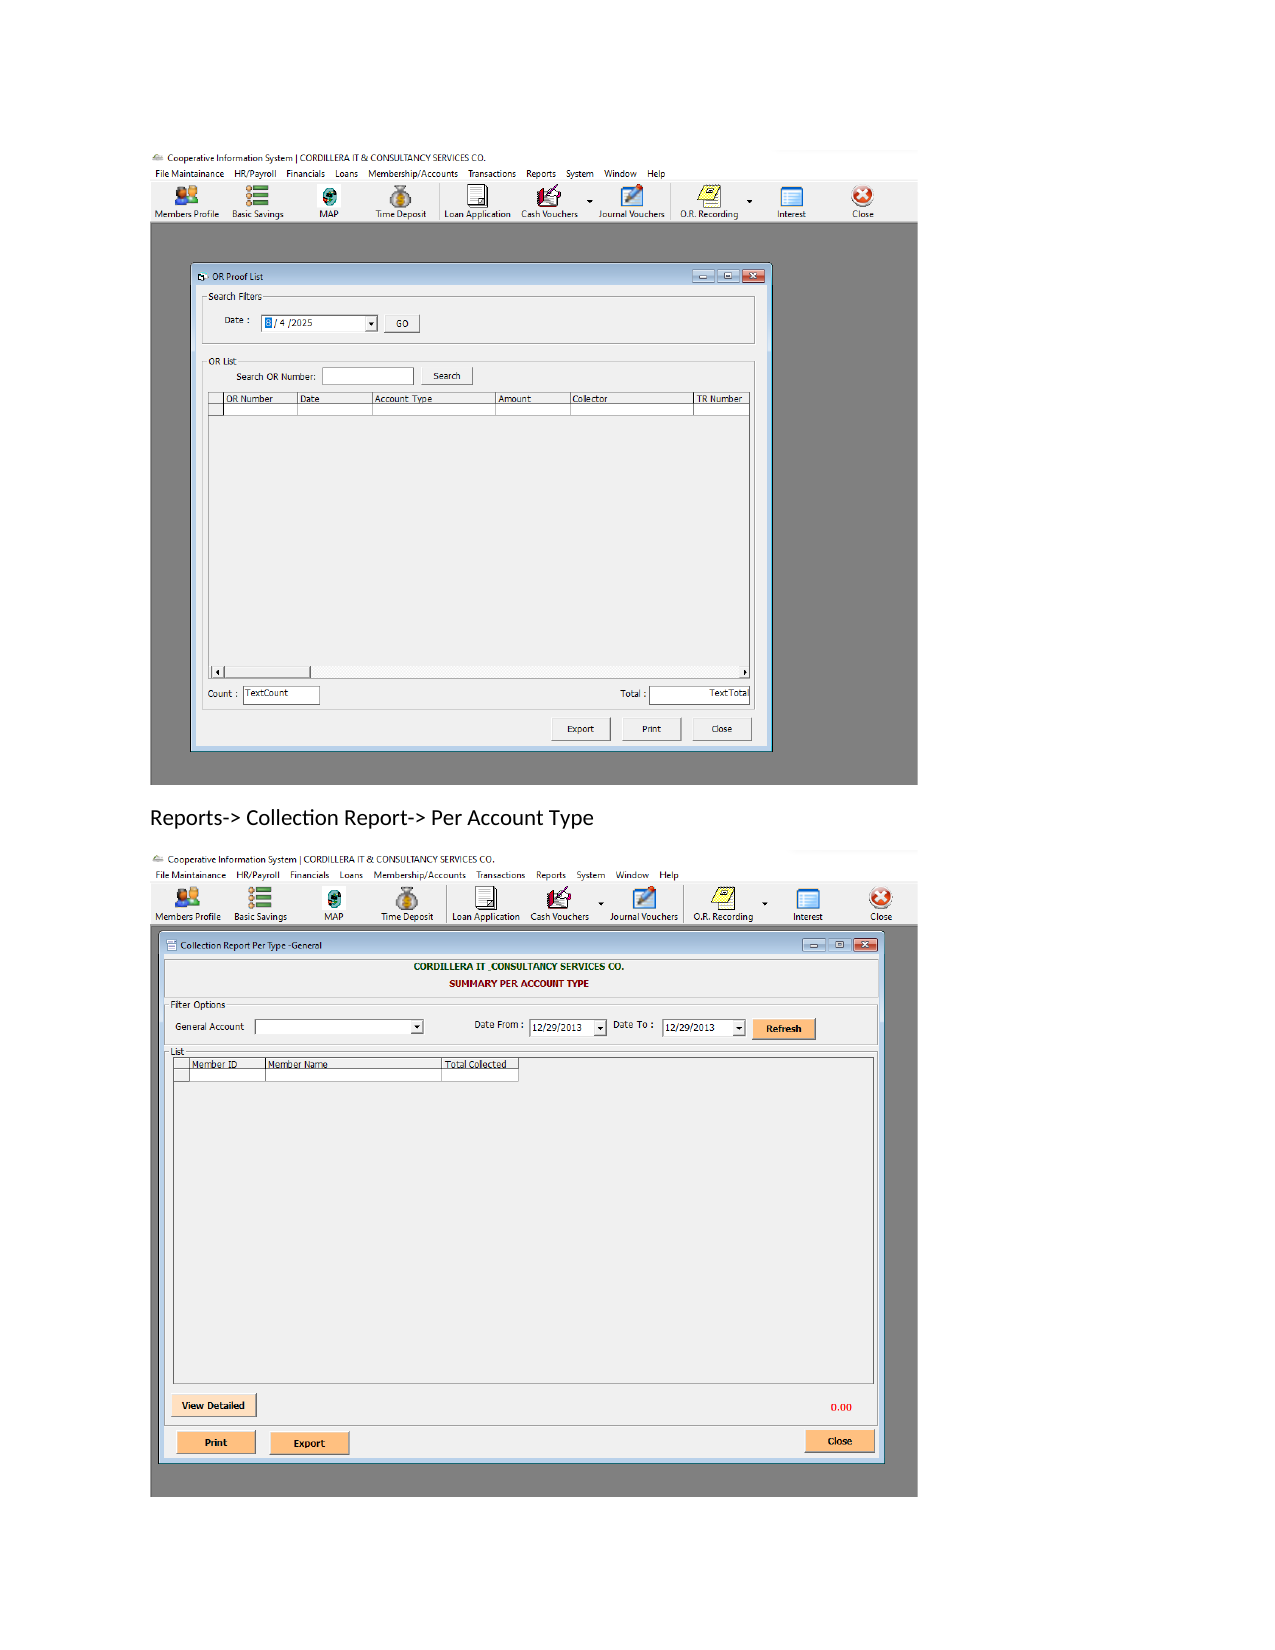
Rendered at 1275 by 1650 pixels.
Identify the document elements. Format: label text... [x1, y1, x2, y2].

text Reports-> Collection Report-> Per Account Type [150, 803, 1125, 831]
picture [150, 150, 918, 785]
picture [150, 850, 918, 1497]
